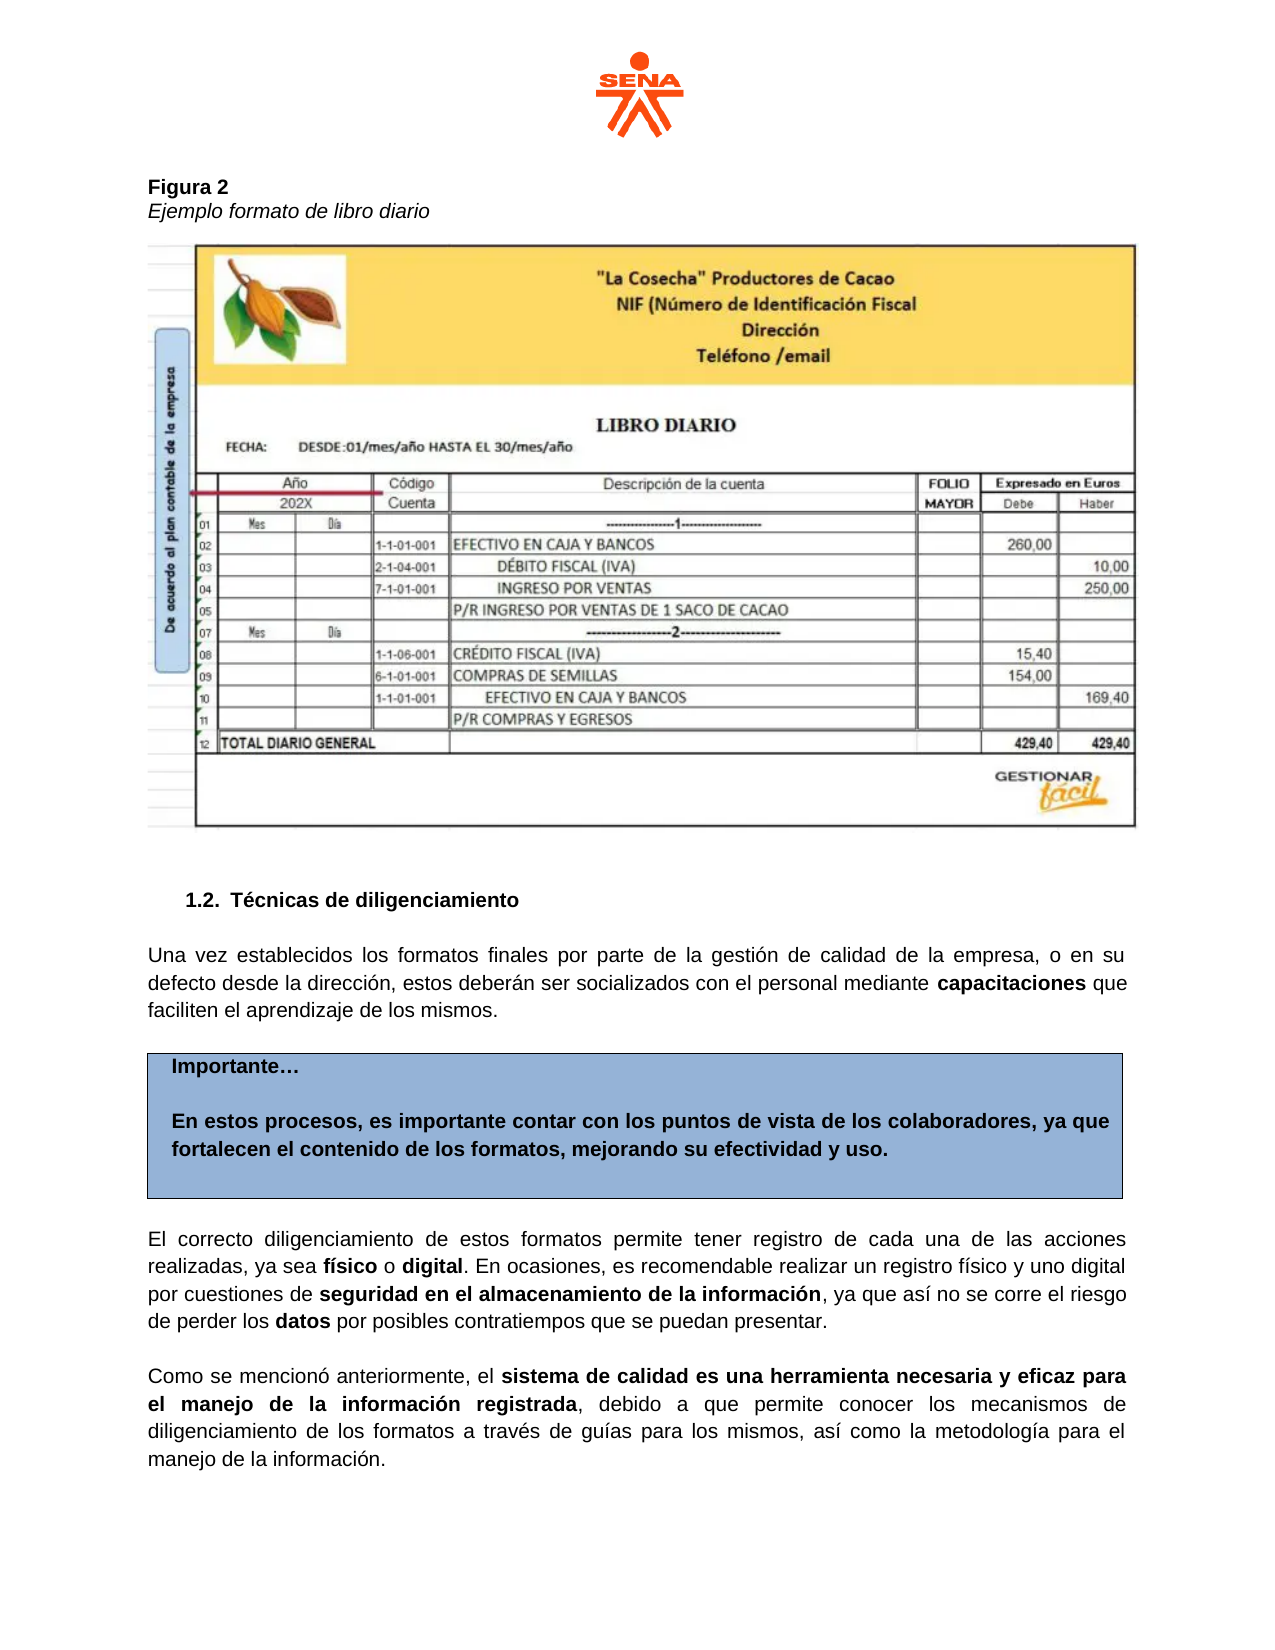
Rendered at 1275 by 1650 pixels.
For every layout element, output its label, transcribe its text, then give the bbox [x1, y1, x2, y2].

text Figura 2 [148, 175, 1127, 199]
text Una vez establecidos los formatos finales por parte de la gestión de calidad de la empresa, o en su defecto desde la dirección, estos deberán ser socializados con el personal mediante capacitaciones que faciliten el aprendizaje de los mismos. [148, 943, 1127, 1022]
table_header Importante… En estos procesos, es importante contar con los puntos de vista de los colaboradores, ya que fortalecen el contenido de los formatos, mejorando su efectividad y uso. [148, 1054, 1122, 1198]
text El correcto diligenciamiento de estos formatos permite tener registro de cada una de las acciones realizadas, ya sea físico o digital. En ocasiones, es recomendable realizar un registro físico y uno digital por cuestiones de seguridad en el almacenamiento de la información, ya que así no se corre el riesgo de perder los datos por posibles contratiempos que se puedan presentar. [148, 1226, 1127, 1333]
text Como se mencionó anteriormente, el sistema de calidad es una herramienta necesaria y eficaz para el manejo de la información registrada, debido a que permite conocer los mecanismos de diligenciamiento de los formatos a través de guías para los mismos, así como la metodología para el manejo de la información. [148, 1364, 1127, 1470]
picture [147, 243, 1139, 833]
text Ejemplo formato de libro diario [148, 199, 1127, 223]
list Técnicas de diligenciamiento [185, 888, 1127, 912]
picture [585, 48, 690, 142]
